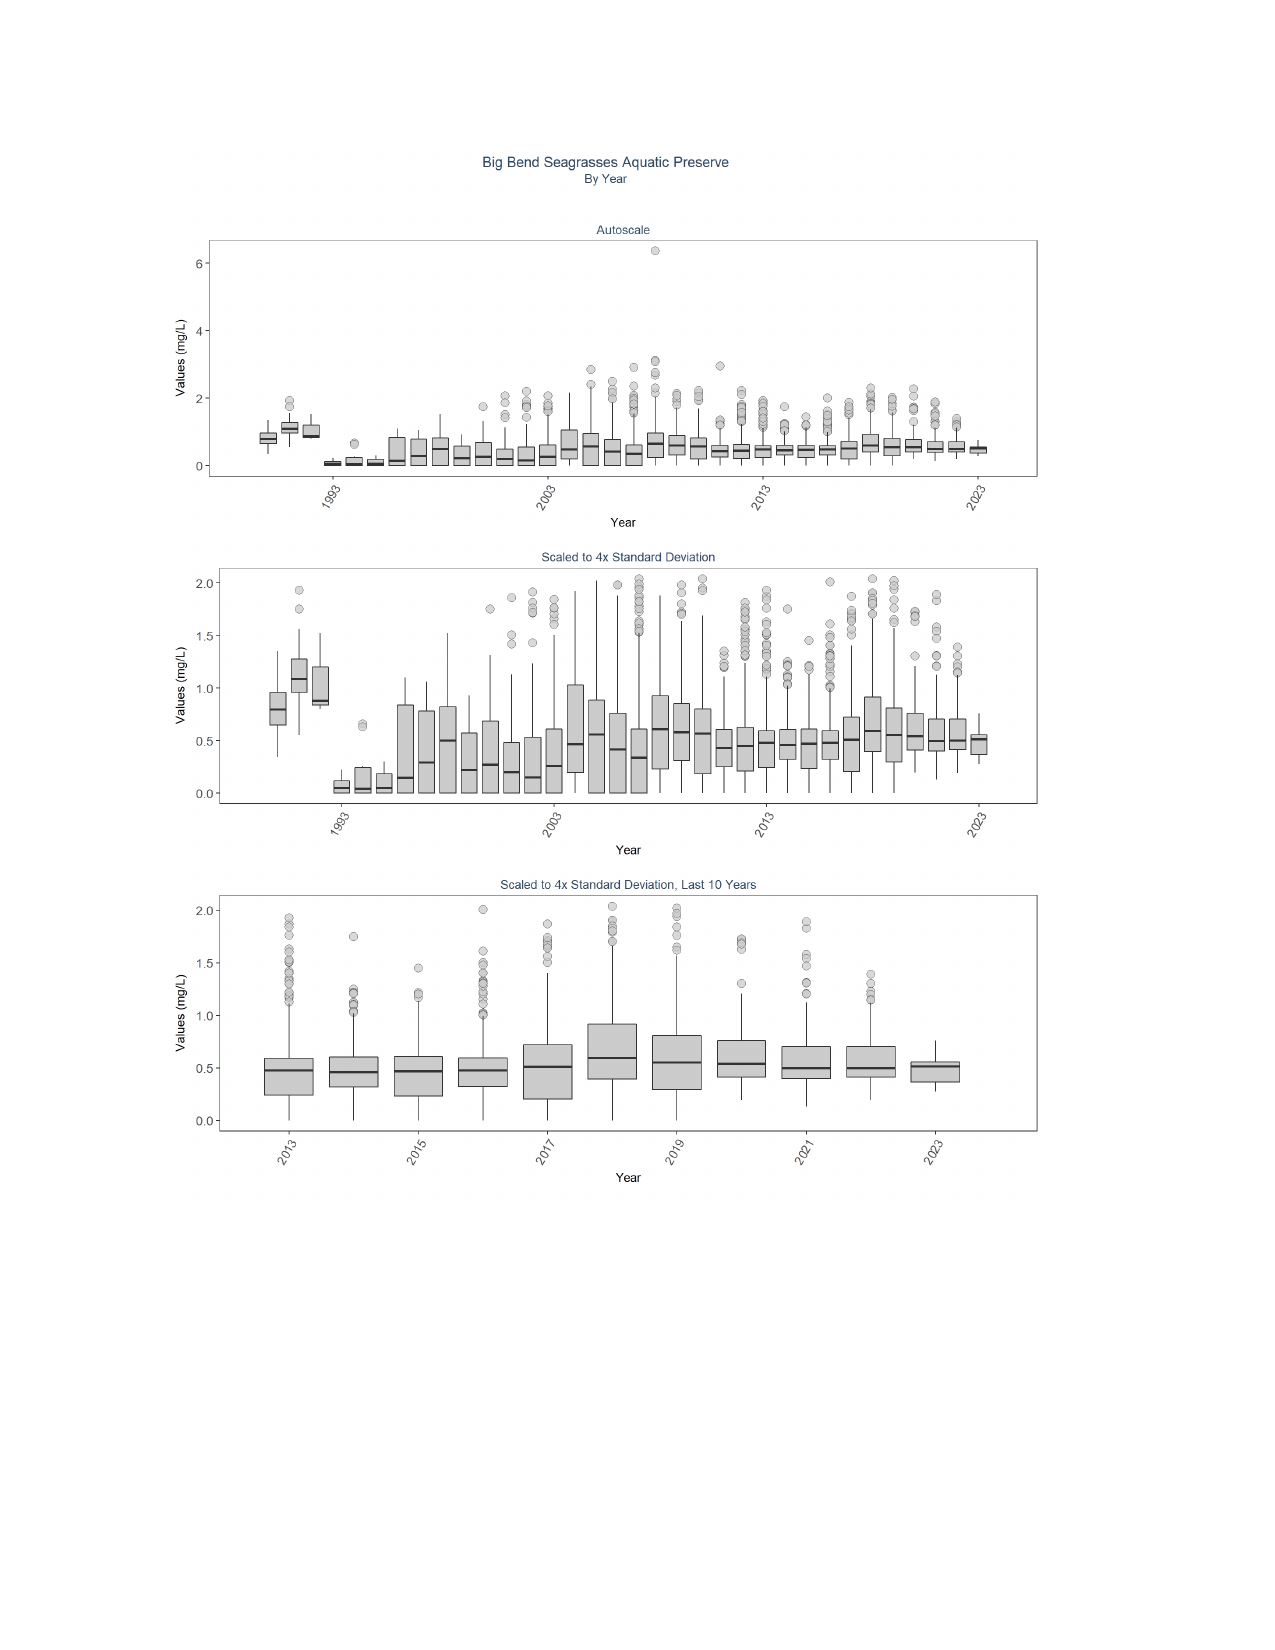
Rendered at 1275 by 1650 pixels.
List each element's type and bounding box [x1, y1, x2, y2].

picture [168, 150, 1044, 1200]
